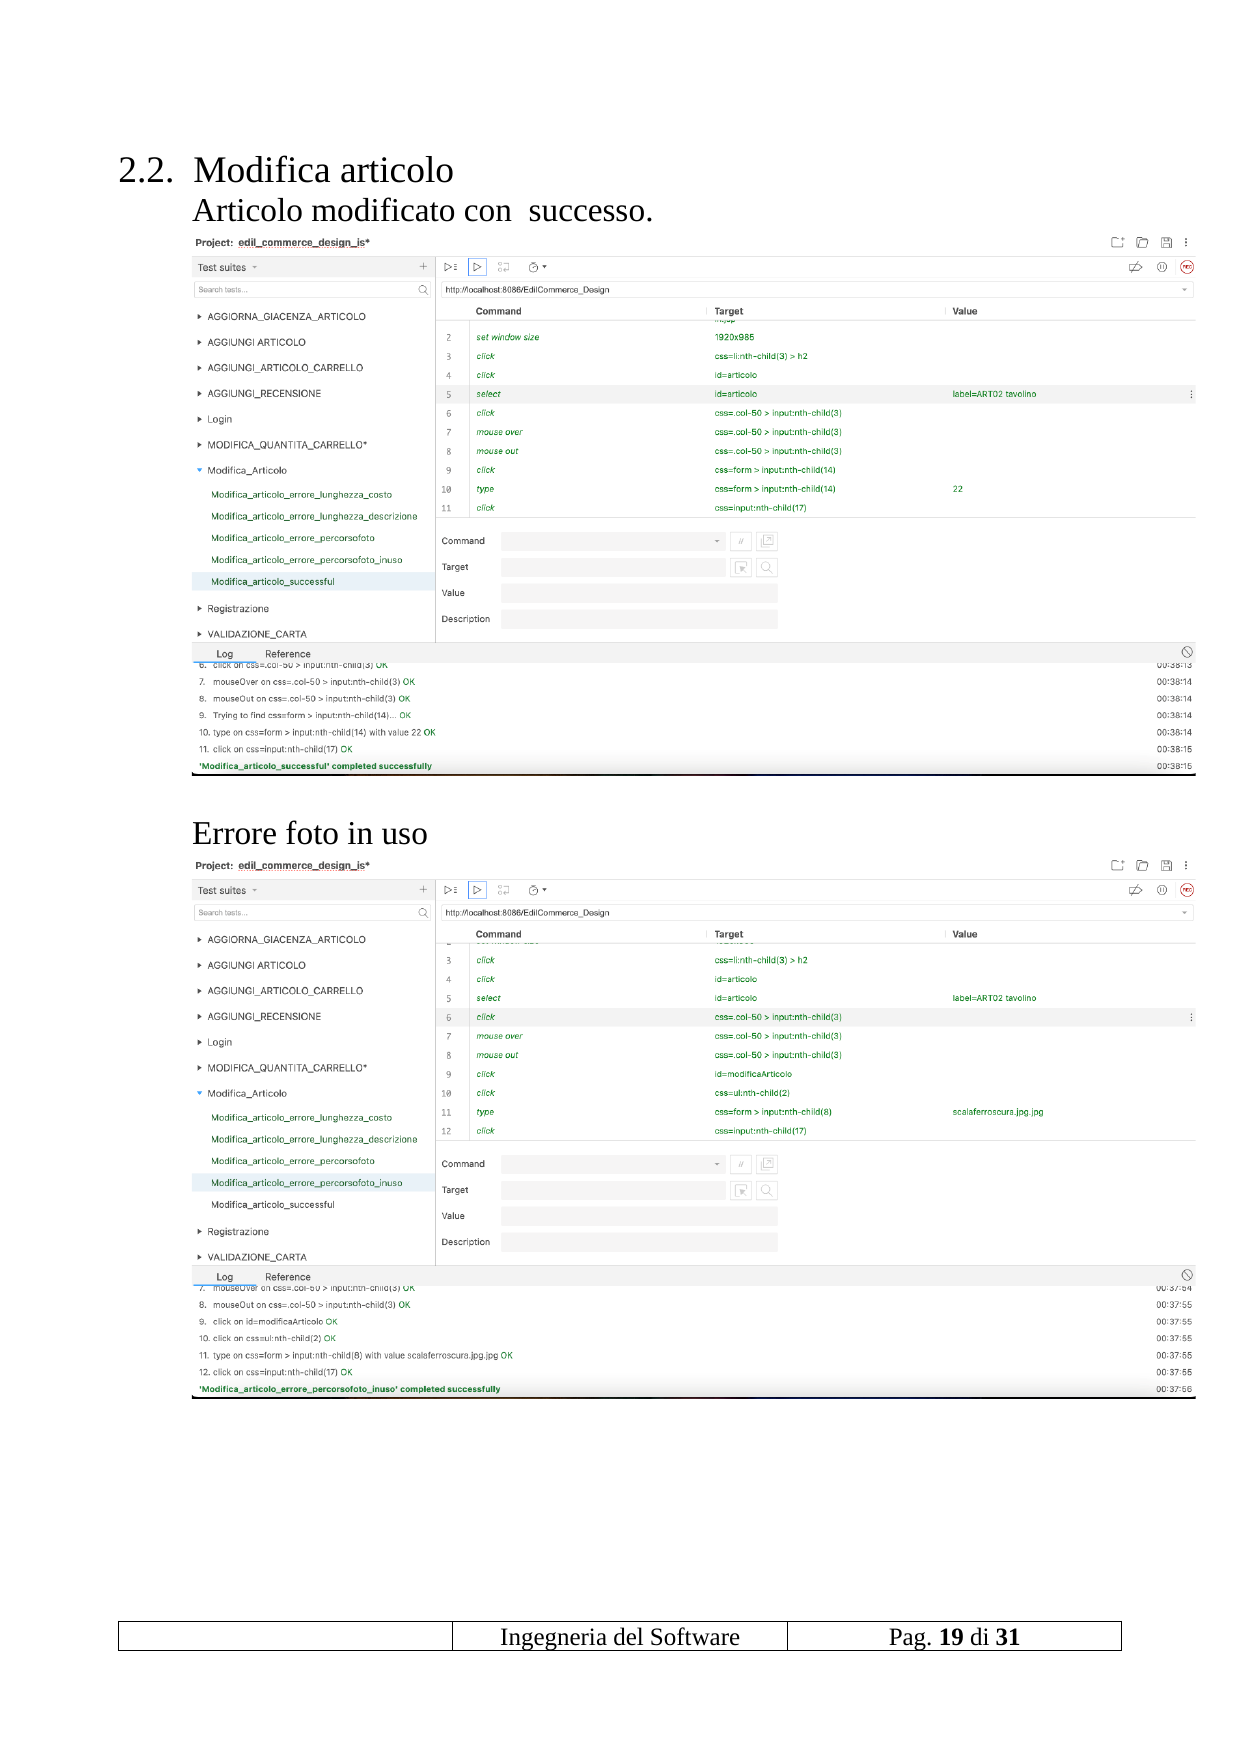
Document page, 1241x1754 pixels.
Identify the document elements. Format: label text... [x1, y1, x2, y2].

picture [191, 852, 1196, 1399]
text Errore foto in uso [192, 814, 1122, 852]
picture [191, 229, 1196, 776]
text Articolo modificato con successo. [192, 191, 1122, 229]
subtitle Modifica articolo [118, 148, 1122, 191]
